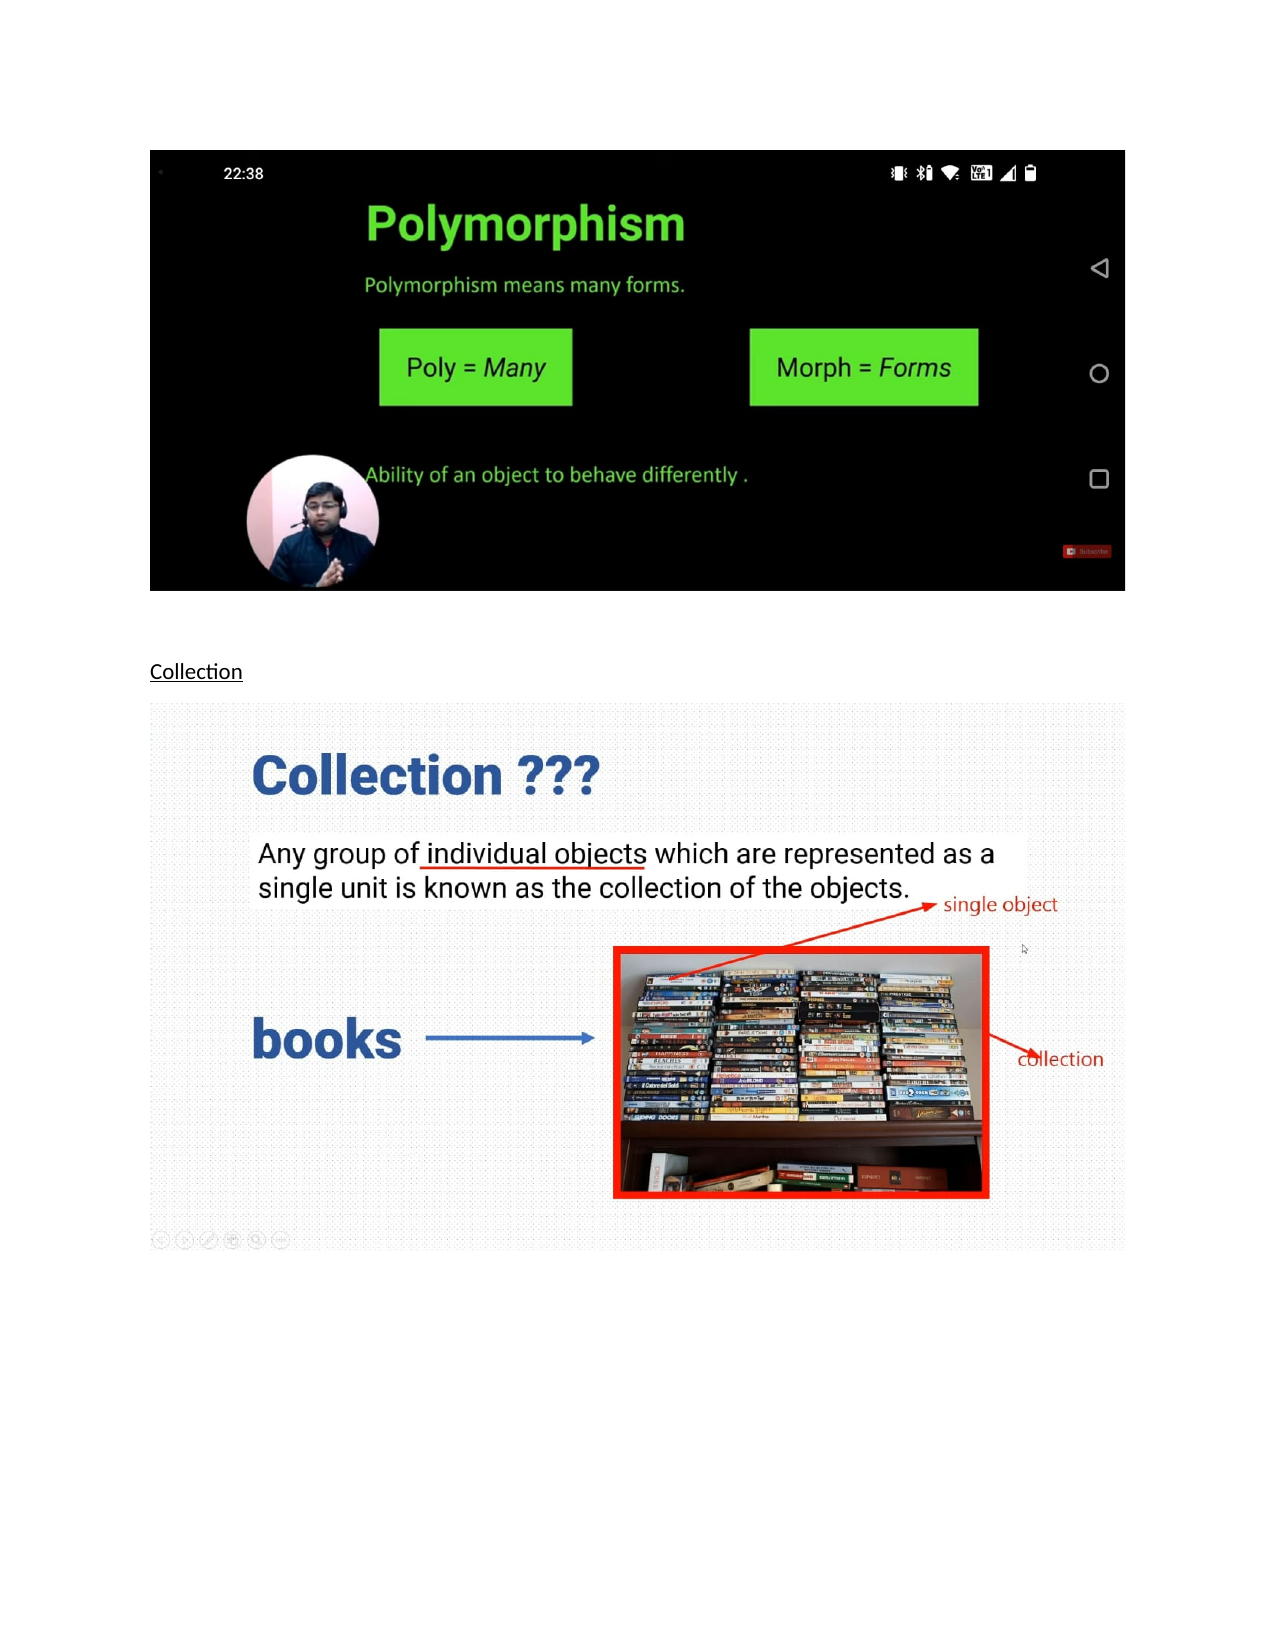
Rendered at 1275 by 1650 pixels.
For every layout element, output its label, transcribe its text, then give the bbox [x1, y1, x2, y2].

picture [150, 150, 1125, 591]
picture [150, 703, 1125, 1251]
text Collection [150, 657, 1125, 685]
